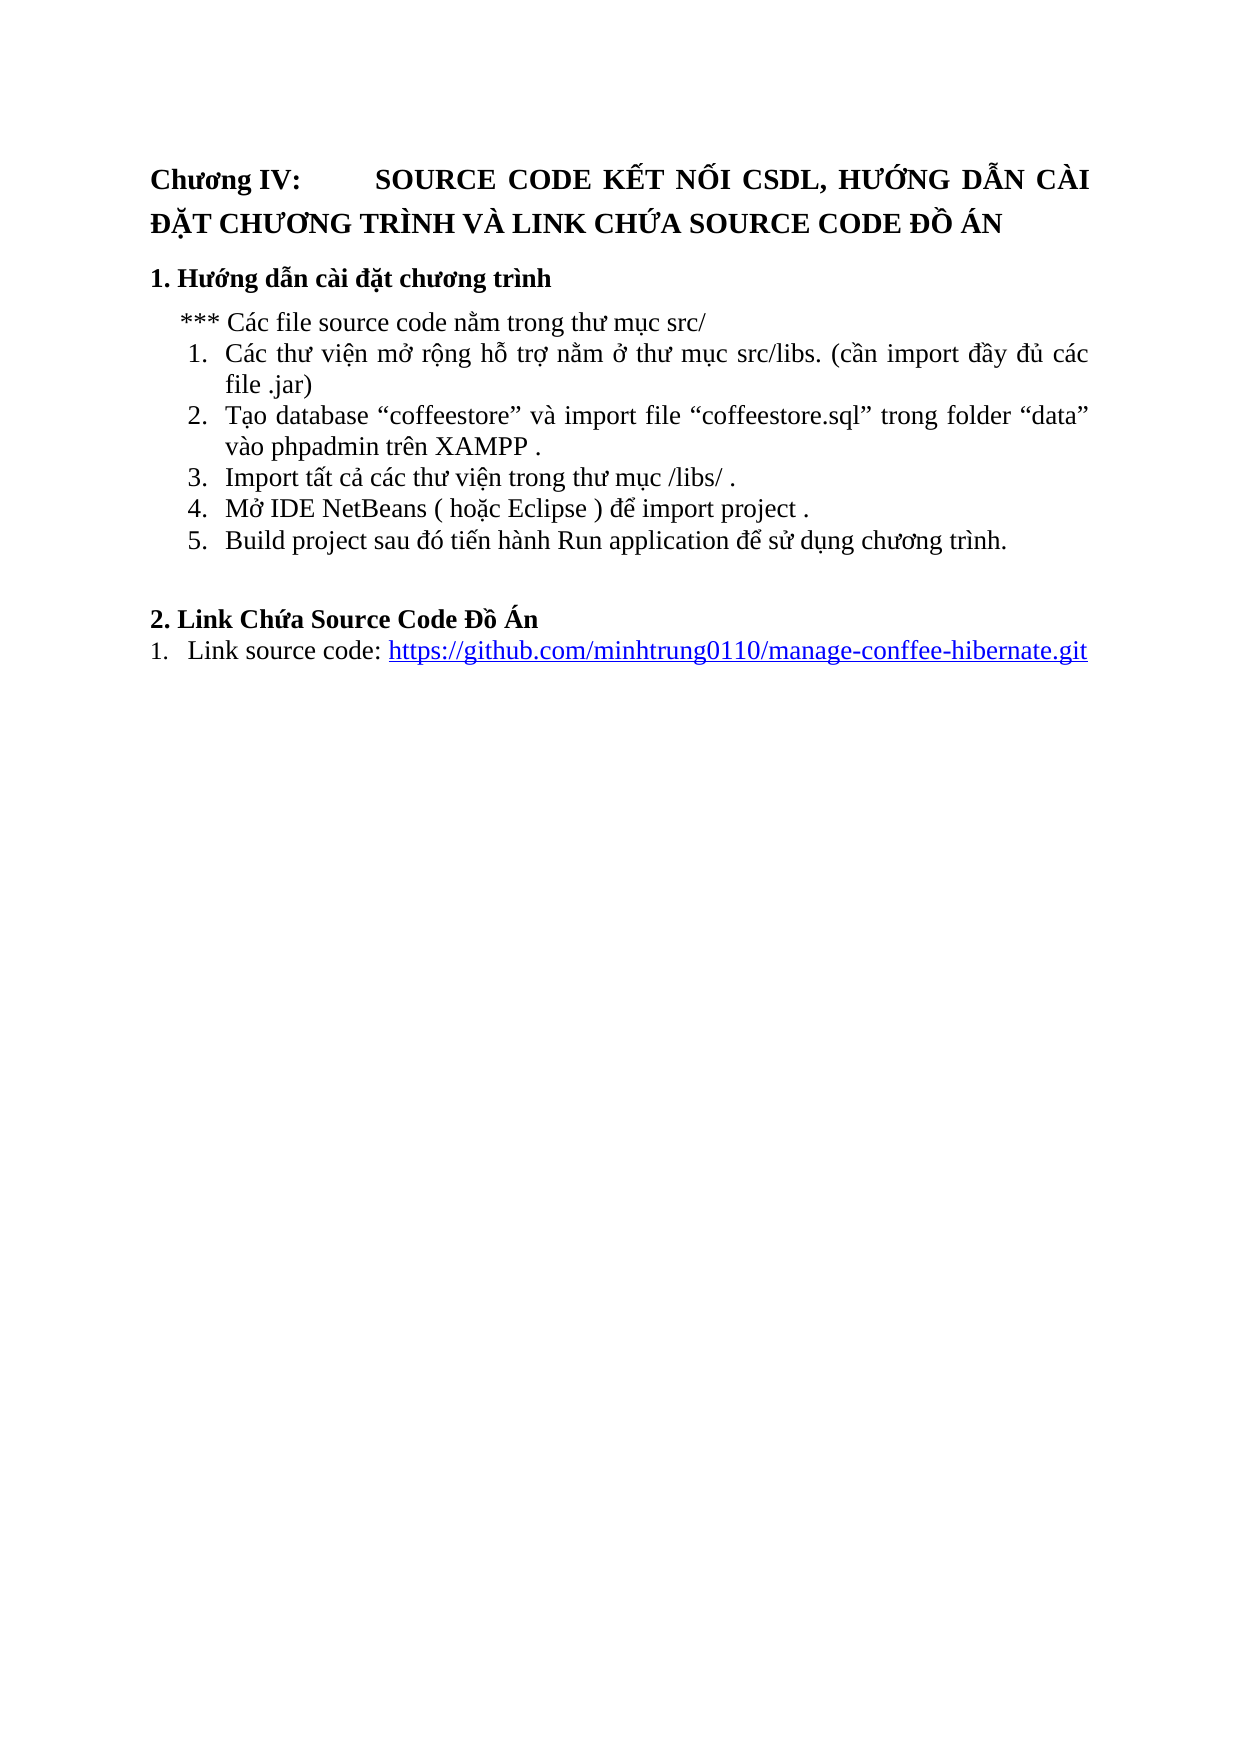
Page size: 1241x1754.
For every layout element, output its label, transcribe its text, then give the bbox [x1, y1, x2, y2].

list Các thư viện mở rộng hỗ trợ nằm ở thư mục src/libs. (cần import đầy đủ các file .jar) [187, 337, 1090, 399]
text SOURCE CODE KẾT NỐI CSDL, HƯỚNG DẪN CÀI ĐẶT CHƯƠNG TRÌNH VÀ LINK CHỨA SOURCE CODE ĐỒ ÁN [150, 162, 1090, 239]
text *** Các file source code nằm trong thư mục src/ [179, 306, 1090, 337]
list Mở IDE NetBeans ( hoặc Eclipse ) để import project . [187, 493, 1090, 524]
list Import tất cả các thư viện trong thư mục /libs/ . [187, 461, 1090, 493]
text 1. Hướng dẫn cài đặt chương trình [150, 262, 1090, 293]
list Tạo database “coffeestore” và import file “coffeestore.sql” trong folder “data” vào phpadmin trên XAMPP . [187, 399, 1090, 461]
list Build project sau đó tiến hành Run application để sử dụng chương trình. [187, 524, 1090, 555]
text 2. Link Chứa Source Code Đồ Án [150, 572, 1090, 634]
list Link source code: https://github.com/minhtrung0110/manage-conffee-hibernate.git [150, 634, 1090, 665]
